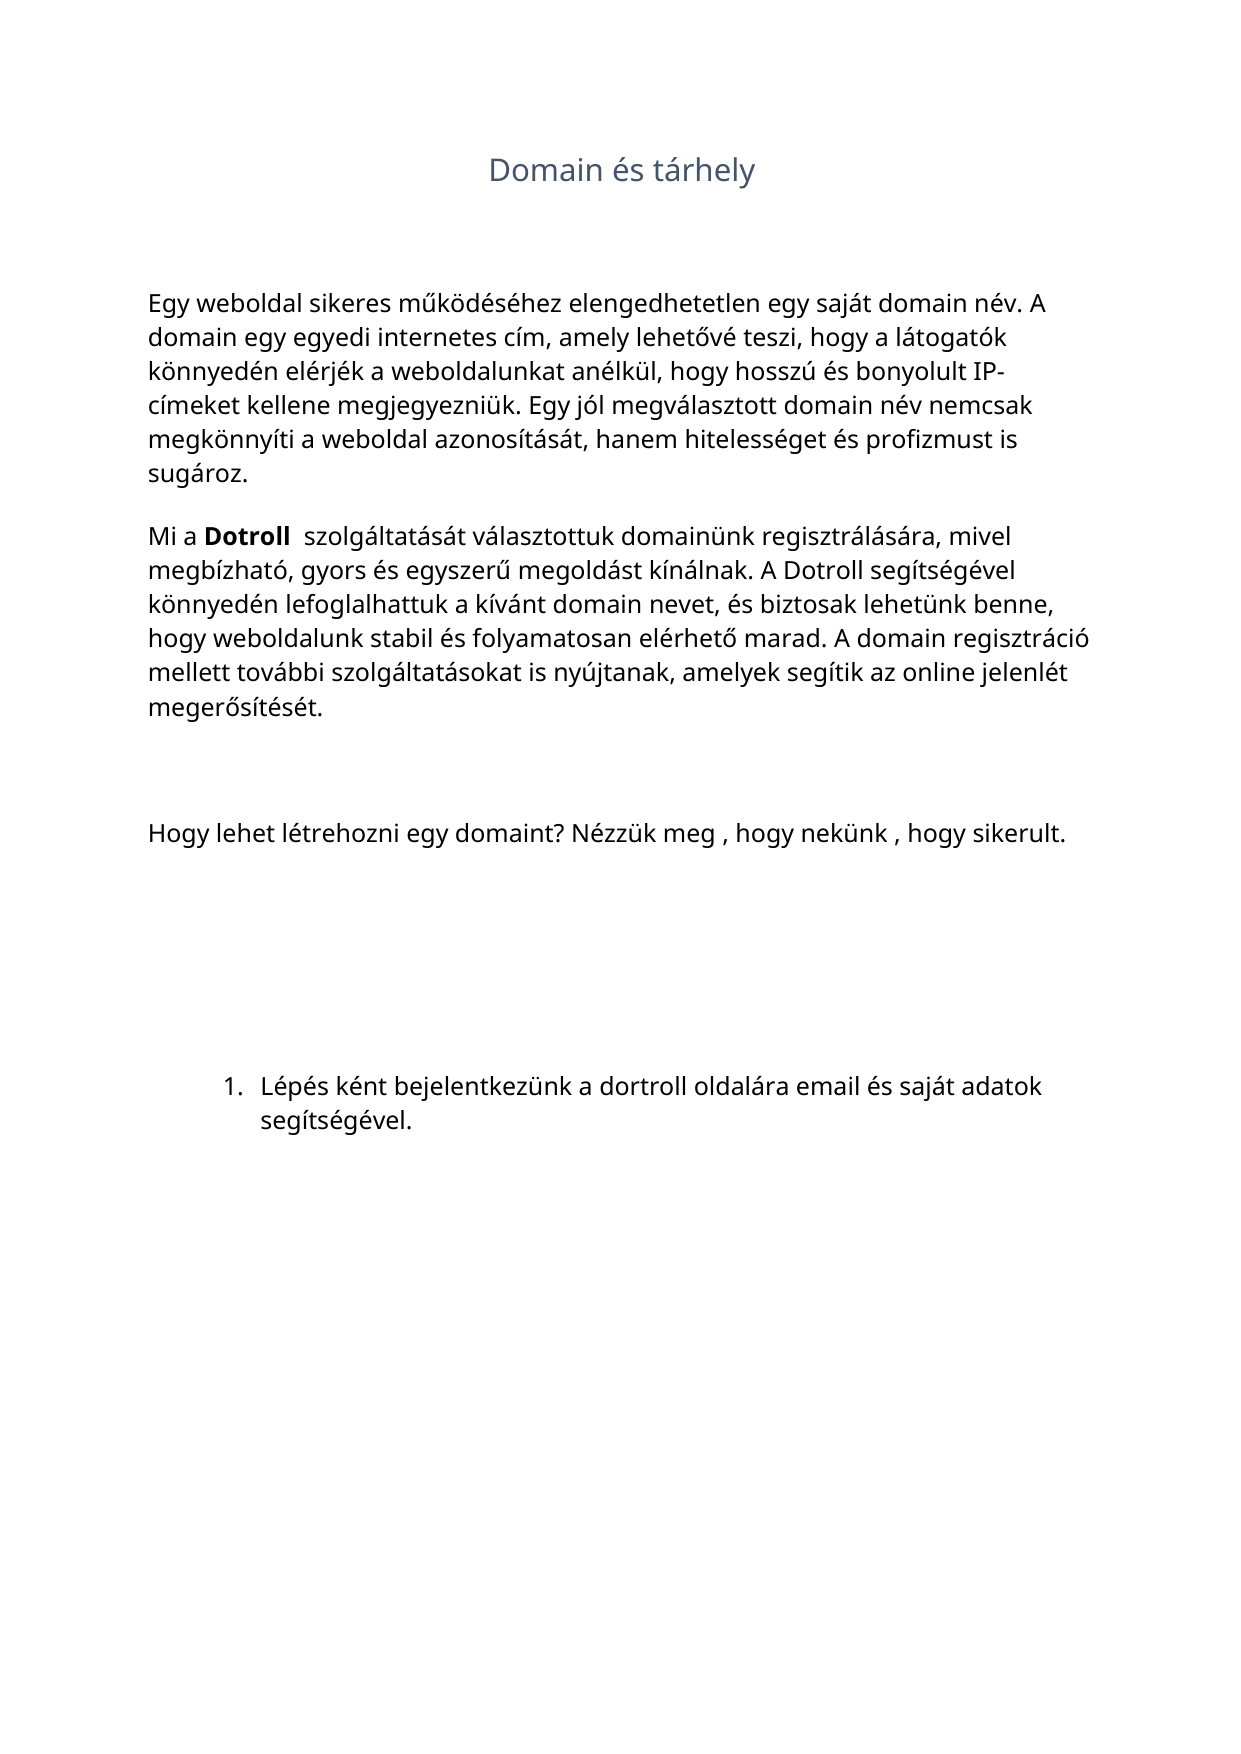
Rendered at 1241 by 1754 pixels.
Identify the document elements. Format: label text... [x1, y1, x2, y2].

text Egy weboldal sikeres működéséhez elengedhetetlen egy saját domain név. A domain egy egyedi internetes cím, amely lehetővé teszi, hogy a látogatók könnyedén elérjék a weboldalunkat anélkül, hogy hosszú és bonyolult IP-címeket kellene megjegyezniük. Egy jól megválasztott domain név nemcsak megkönnyíti a weboldal azonosítását, hanem hitelességet és profizmust is sugároz. [148, 285, 1093, 490]
text Hogy lehet létrehozni egy domaint? Nézzük meg , hogy nekünk , hogy sikerult. [148, 816, 1093, 850]
list Lépés ként bejelentkezünk a dortroll oldalára email és saját adatok segítségével. [223, 1068, 1093, 1137]
text Mi a Dotroll szolgáltatását választottuk domainünk regisztrálására, mivel megbízható, gyors és egyszerű megoldást kínálnak. A Dotroll segítségével könnyedén lefoglalhattuk a kívánt domain nevet, és biztosak lehetünk benne, hogy weboldalunk stabil és folyamatosan elérhető marad. A domain regisztráció mellett további szolgáltatásokat is nyújtanak, amelyek segítik az online jelenlét megerősítését. [148, 519, 1093, 723]
text Domain és tárhely [369, 148, 1093, 190]
